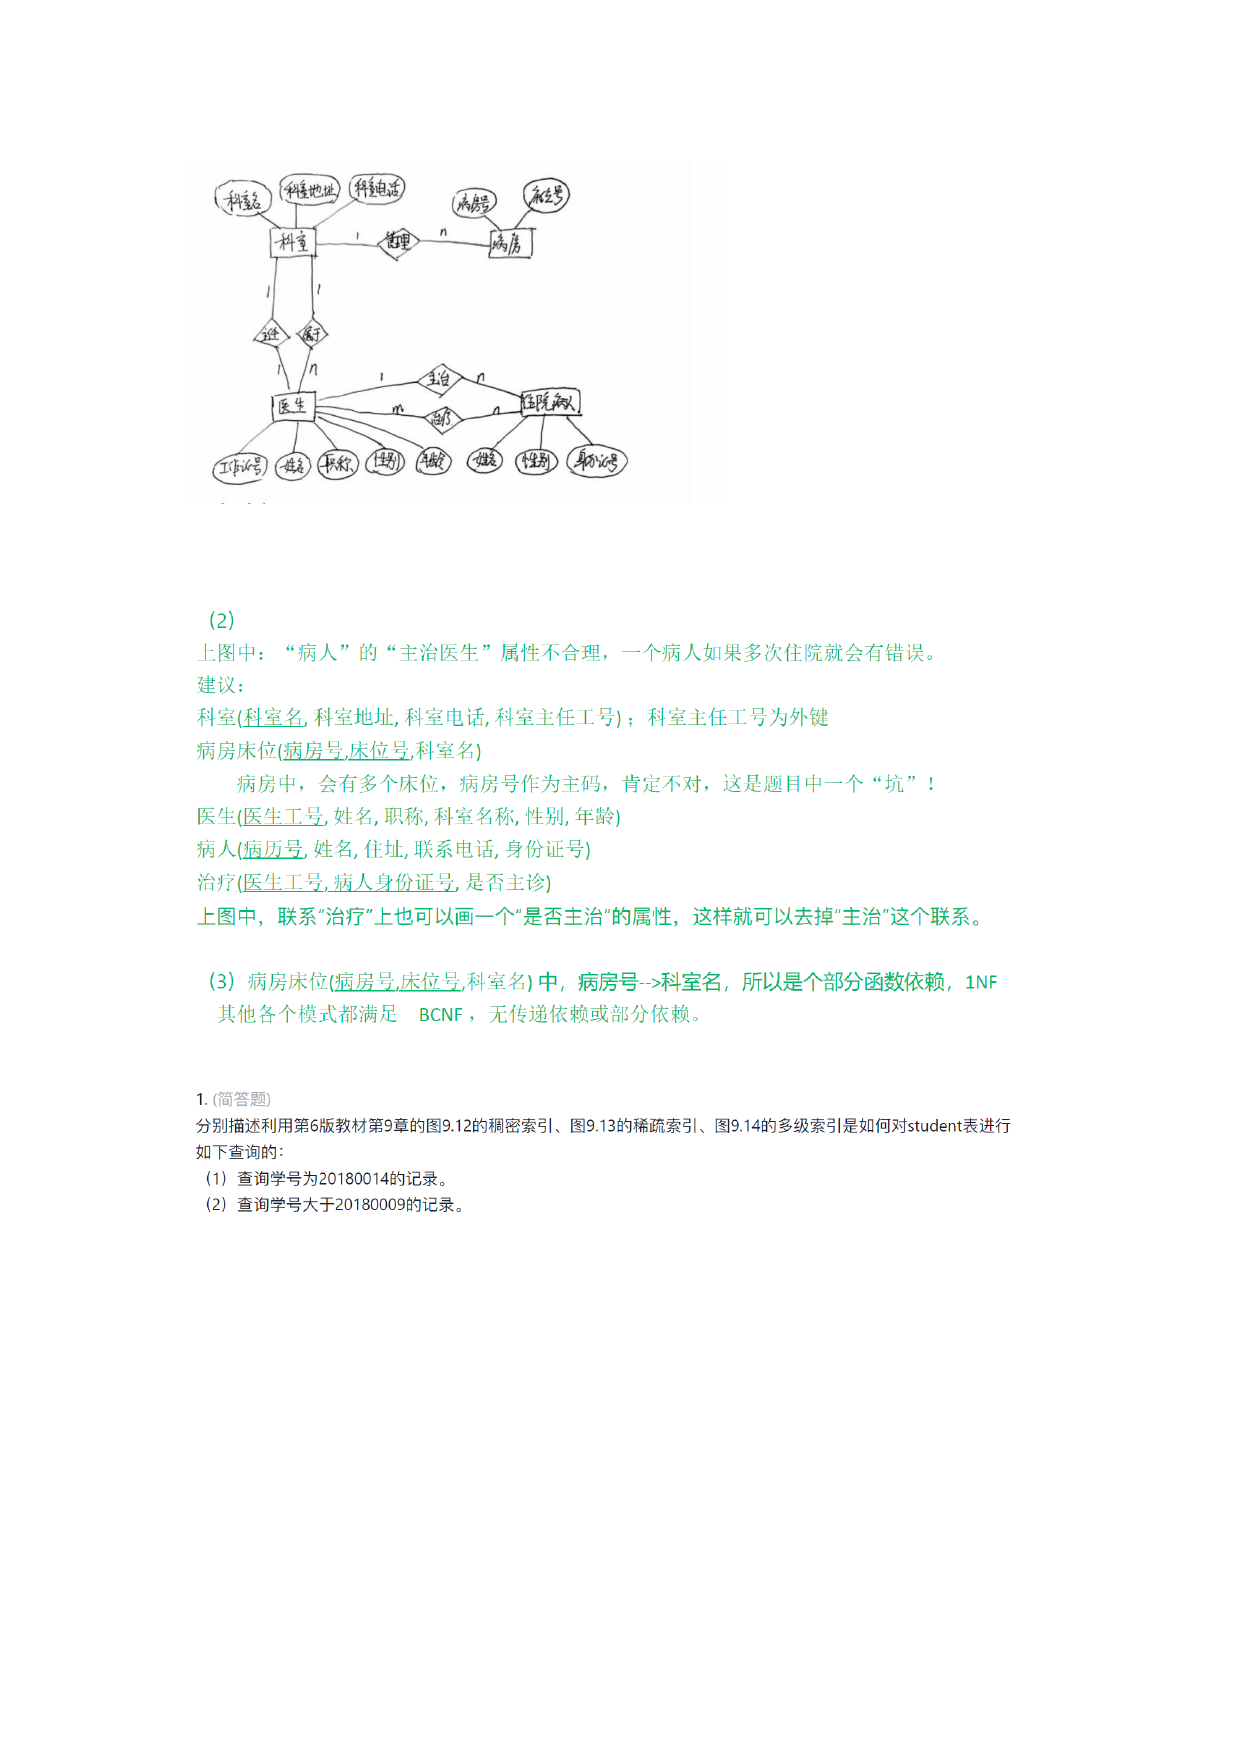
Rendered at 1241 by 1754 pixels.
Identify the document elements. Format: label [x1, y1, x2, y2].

picture [187, 1071, 1053, 1230]
picture [187, 162, 724, 504]
picture [187, 587, 1053, 1036]
